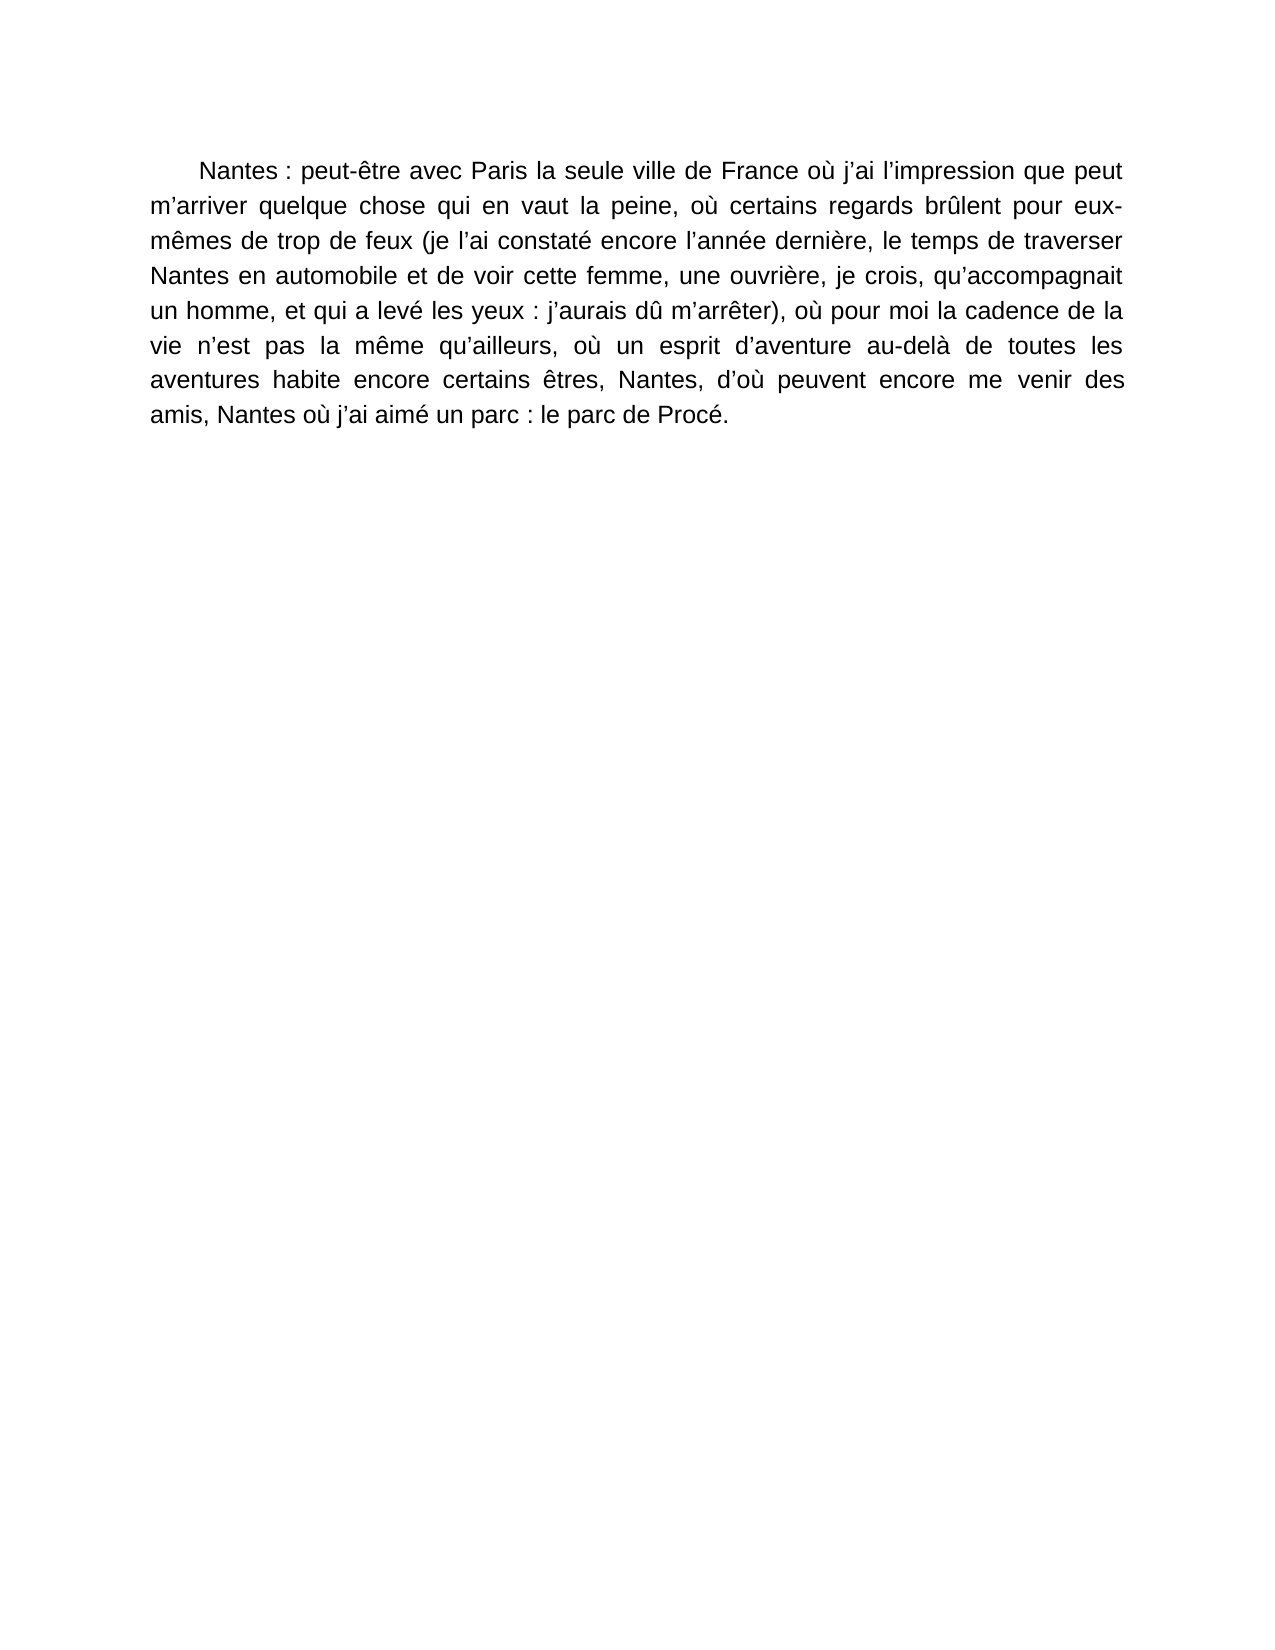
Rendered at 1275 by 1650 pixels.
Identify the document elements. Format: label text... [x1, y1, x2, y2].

text Nantes : peut-être avec Paris la seule ville de France où j’ai l’impression que peut m’arriver quelque chose qui en vaut la peine, où certains regards brûlent pour eux-mêmes de trop de feux (je l’ai constaté encore l’année dernière, le temps de traverser Nantes en automobile et de voir cette femme, une ouvrière, je crois, qu’accompagnait un homme, et qui a levé les yeux : j’aurais dû m’arrêter), où pour moi la cadence de la vie n’est pas la même qu’ailleurs, où un esprit d’aventure au-delà de toutes les aventures habite encore certains êtres, Nantes, d’où peuvent encore me venir des amis, Nantes où j’ai aimé un parc : le parc de Procé. [150, 150, 1125, 429]
